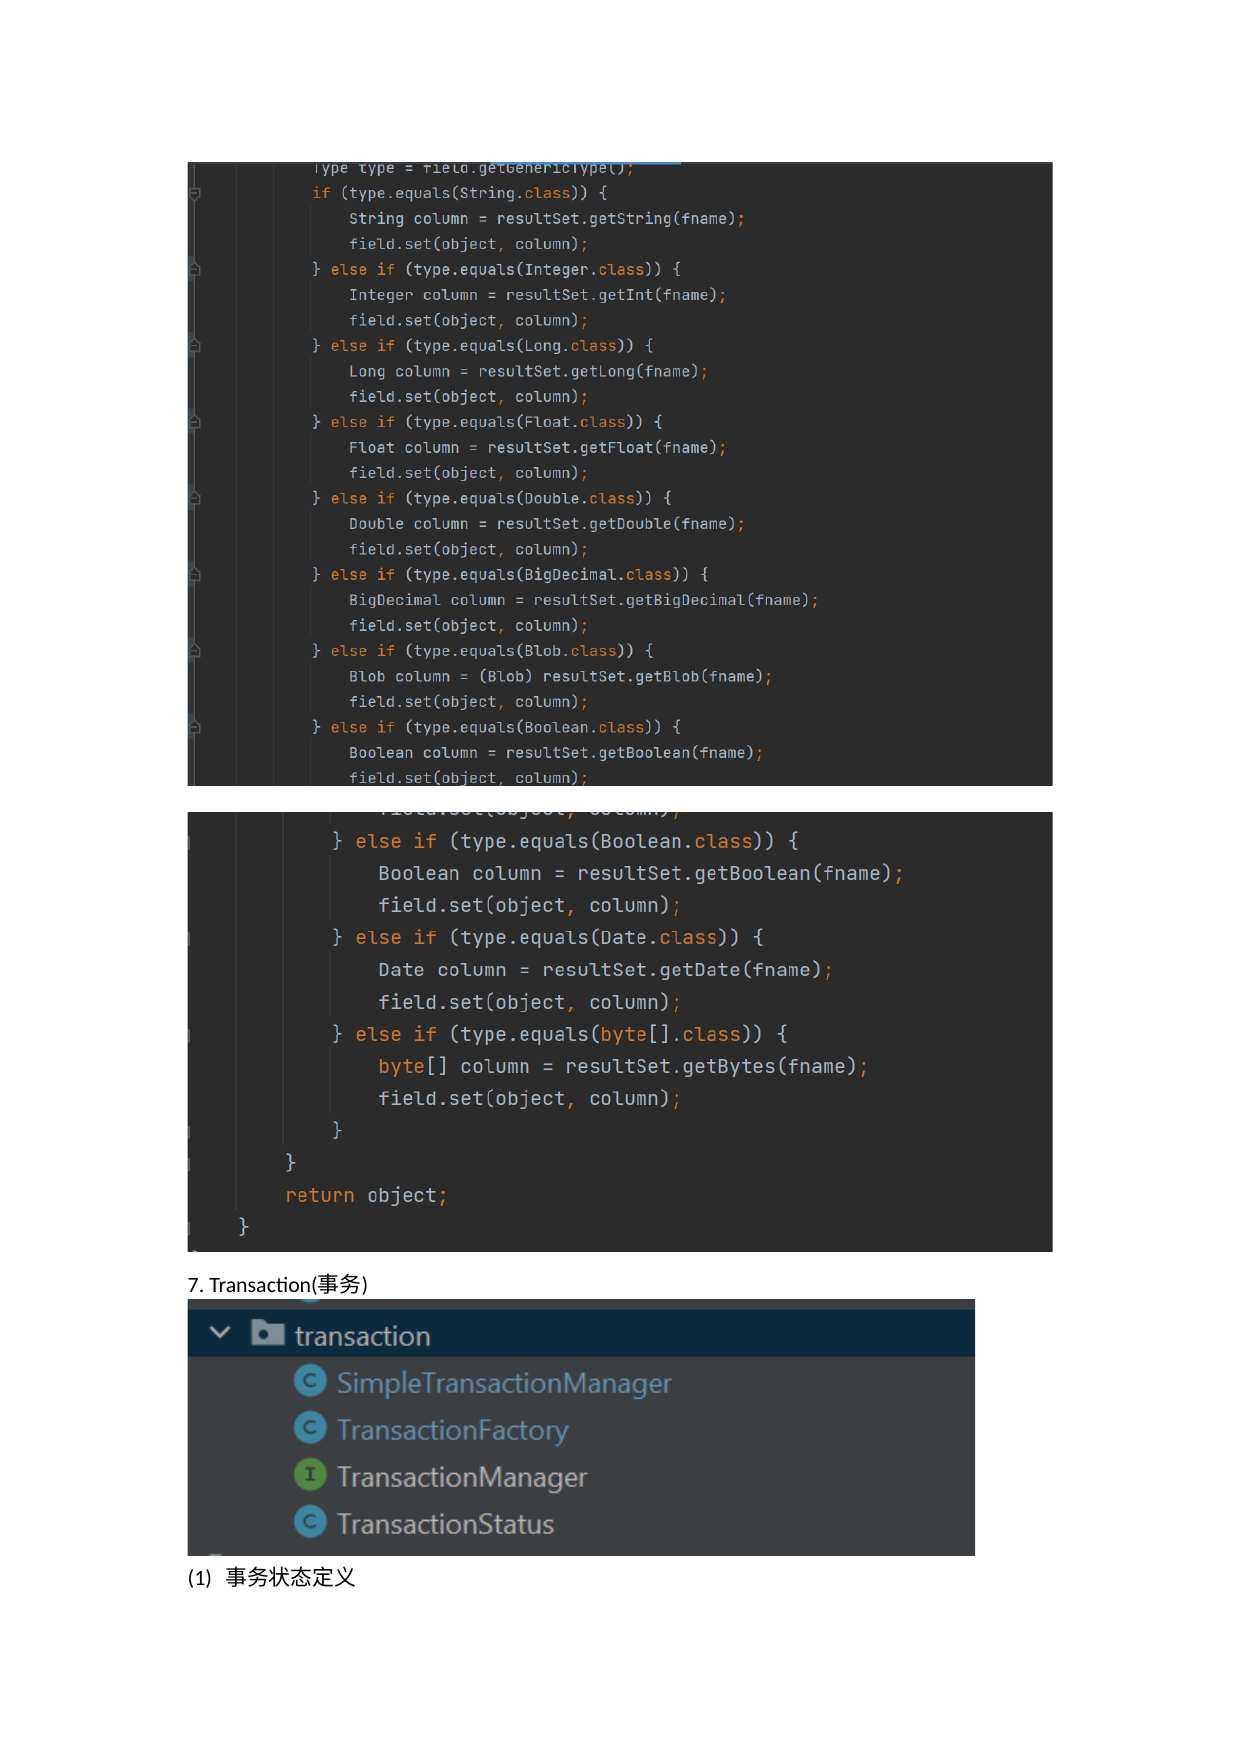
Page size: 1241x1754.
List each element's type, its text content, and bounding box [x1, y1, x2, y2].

picture [187, 1299, 976, 1556]
picture [187, 812, 1053, 1252]
picture [187, 162, 1053, 786]
list 事务状态定义 [187, 1559, 1053, 1592]
list Transaction(事务) [187, 1267, 1053, 1299]
